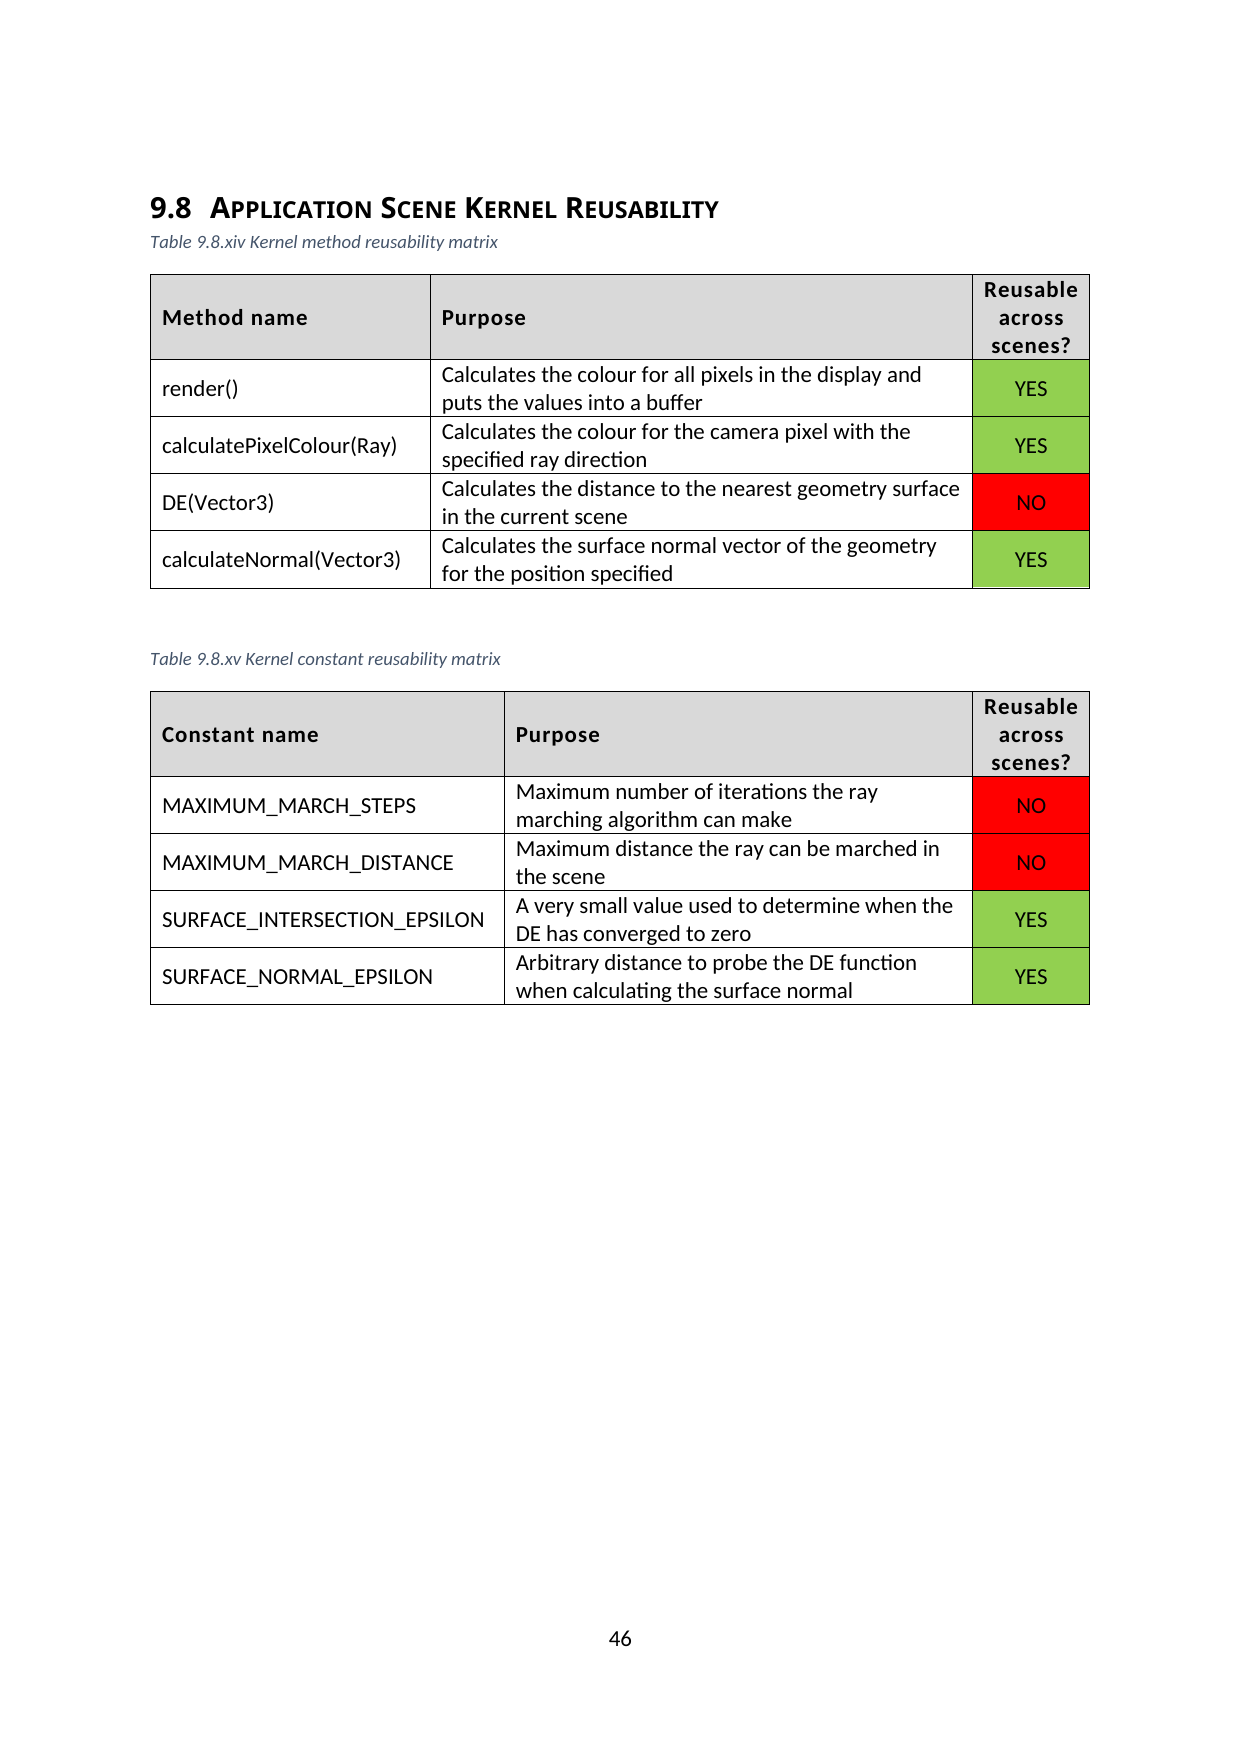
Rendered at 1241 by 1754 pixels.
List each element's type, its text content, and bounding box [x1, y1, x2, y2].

table_cell Arbitrary distance to probe the DE function when calculating the surface normal [505, 948, 972, 1004]
table_cell Calculates the surface normal vector of the geometry for the position specified [431, 531, 972, 587]
table_cell Calculates the colour for the camera pixel with the specified ray direction [431, 417, 972, 473]
table_cell YES [973, 948, 1089, 1004]
table_header Reusable across scenes? [973, 692, 1089, 776]
table_cell Maximum number of iterations the ray marching algorithm can make [505, 777, 972, 833]
table_cell NO [973, 834, 1089, 890]
table_cell Maximum distance the ray can be marched in the scene [505, 834, 972, 890]
table_header Purpose [505, 692, 972, 776]
table_header Reusable across scenes? [973, 275, 1089, 359]
table_header Constant name [151, 692, 504, 776]
table_header Method name [151, 275, 430, 359]
table_cell YES [973, 891, 1089, 947]
table_cell NO [973, 777, 1089, 833]
table_cell YES [973, 531, 1089, 587]
table_cell MAXIMUM_MARCH_DISTANCE [151, 834, 504, 890]
table_cell SURFACE_NORMAL_EPSILON [151, 948, 504, 1004]
table_cell YES [973, 417, 1089, 473]
table_cell calculatePixelColour(Ray) [151, 417, 430, 473]
table_cell Calculates the distance to the nearest geometry surface in the current scene [431, 474, 972, 530]
table_cell DE(Vector3) [151, 474, 430, 530]
table_cell Calculates the colour for all pixels in the display and puts the values into a buffer [431, 360, 972, 416]
table_cell A very small value used to determine when the DE has converged to zero [505, 891, 972, 947]
table_cell YES [973, 360, 1089, 416]
table_cell SURFACE_INTERSECTION_EPSILON [151, 891, 504, 947]
table_header Purpose [431, 275, 972, 359]
subtitle Application Scene Kernel Reusability [150, 187, 1090, 227]
table_cell render() [151, 360, 430, 416]
table_cell NO [973, 474, 1089, 530]
table_cell calculateNormal(Vector3) [151, 531, 430, 587]
table_cell MAXIMUM_MARCH_STEPS [151, 777, 504, 833]
